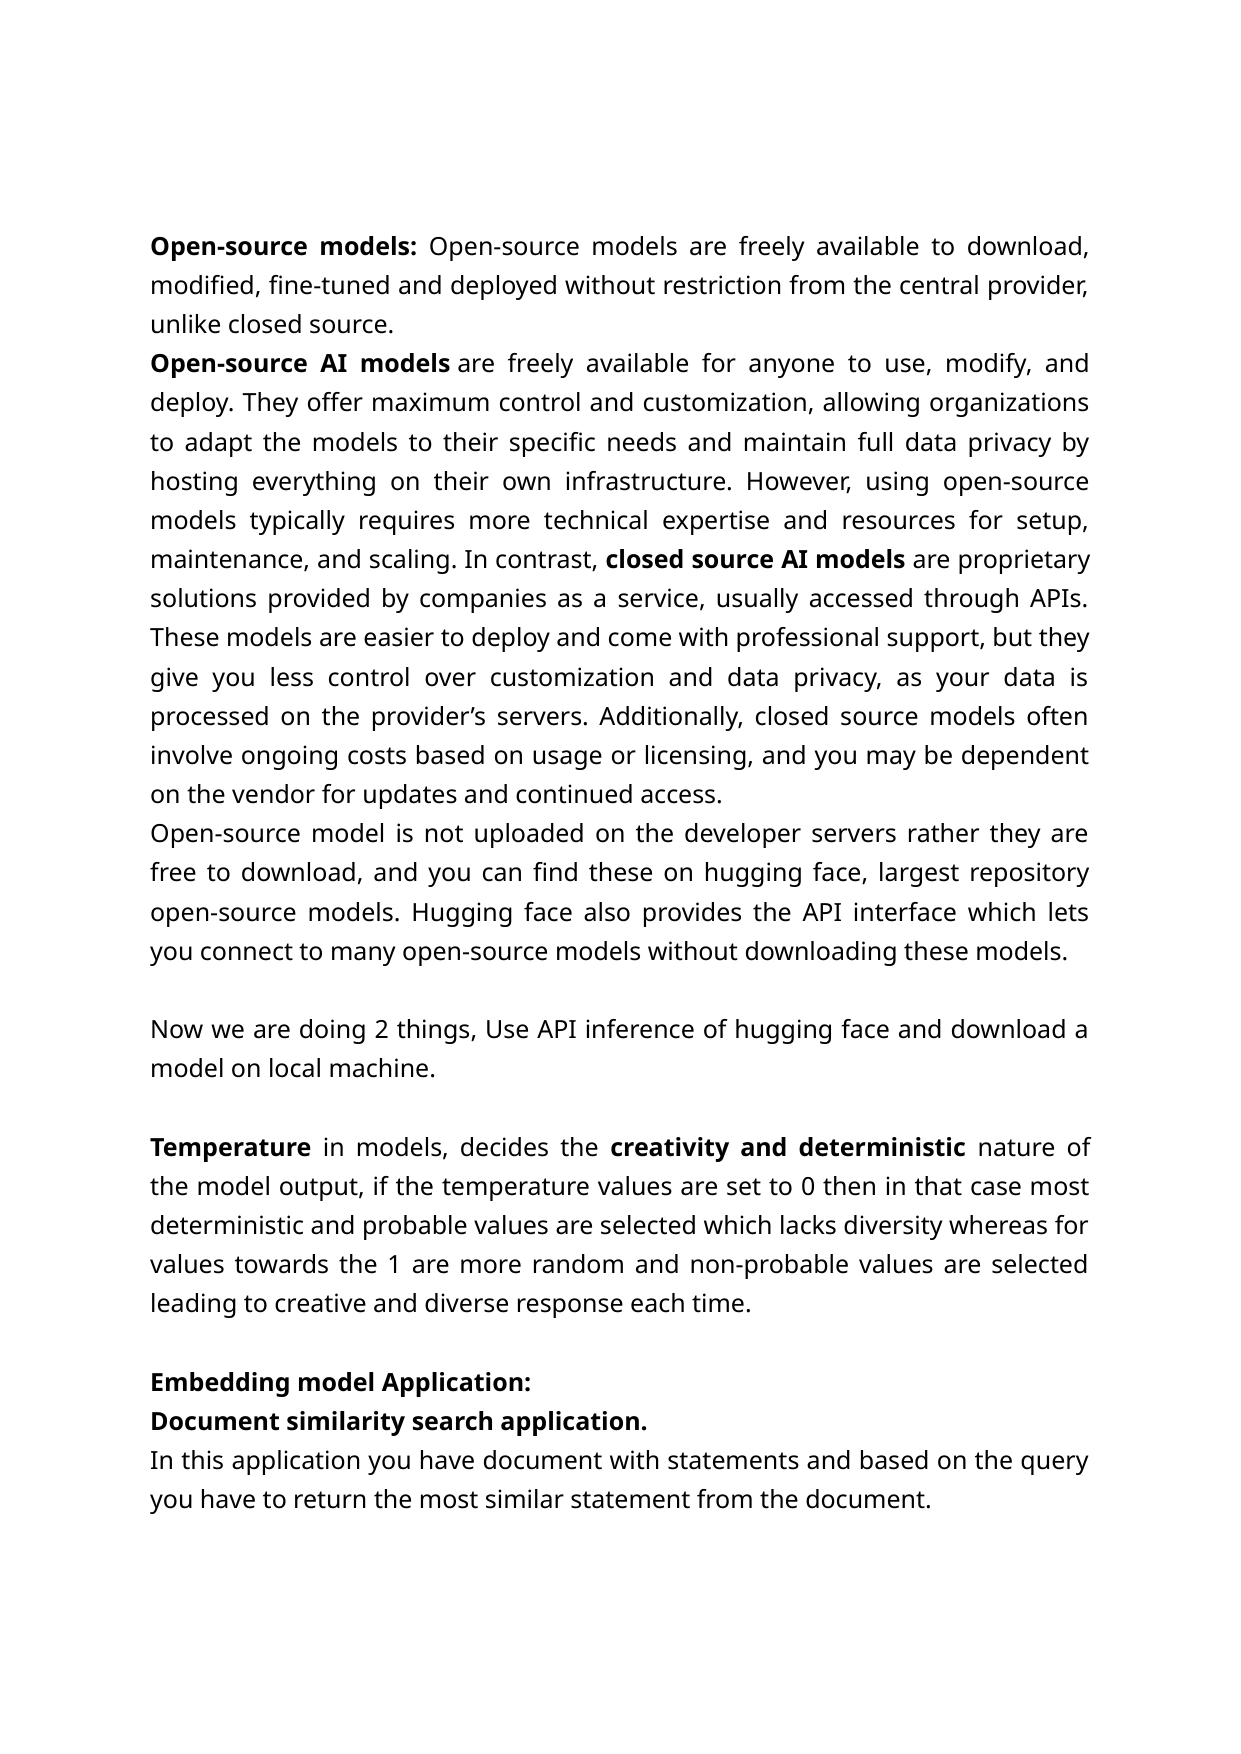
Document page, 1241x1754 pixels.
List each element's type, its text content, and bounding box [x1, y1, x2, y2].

list Open-source models: Open-source models are freely available to download, modified, fine-tuned and deployed without restriction from the central provider, unlike closed source. [150, 228, 1090, 341]
list Temperature in models, decides the creativity and deterministic nature of the model output, if the temperature values are set to 0 then in that case most deterministic and probable values are selected which lacks diversity whereas for values towards the 1 are more random and non-probable values are selected leading to creative and diverse response each time. [150, 1129, 1090, 1320]
list Open-source AI models are freely available for anyone to use, modify, and deploy. They offer maximum control and customization, allowing organizations to adapt the models to their specific needs and maintain full data privacy by hosting everything on their own infrastructure. However, using open-source models typically requires more technical expertise and resources for setup, maintenance, and scaling. In contrast, closed source AI models are proprietary solutions provided by companies as a service, usually accessed through APIs. These models are easier to deploy and come with professional support, but they give you less control over customization and data privacy, as your data is processed on the provider’s servers. Additionally, closed source models often involve ongoing costs based on usage or licensing, and you may be dependent on the vendor for updates and continued access. [150, 346, 1090, 811]
list Open-source model is not uploaded on the developer servers rather they are free to download, and you can find these on hugging face, largest repository open-source models. Hugging face also provides the API interface which lets you connect to many open-source models without downloading these models. [150, 816, 1090, 967]
list Embedding model Application: [150, 1364, 1090, 1398]
list Document similarity search application. [150, 1403, 1090, 1437]
list Now we are doing 2 things, Use API inference of hugging face and download a model on local machine. [150, 1012, 1090, 1085]
list In this application you have document with statements and based on the query you have to return the most similar statement from the document. [150, 1442, 1090, 1516]
